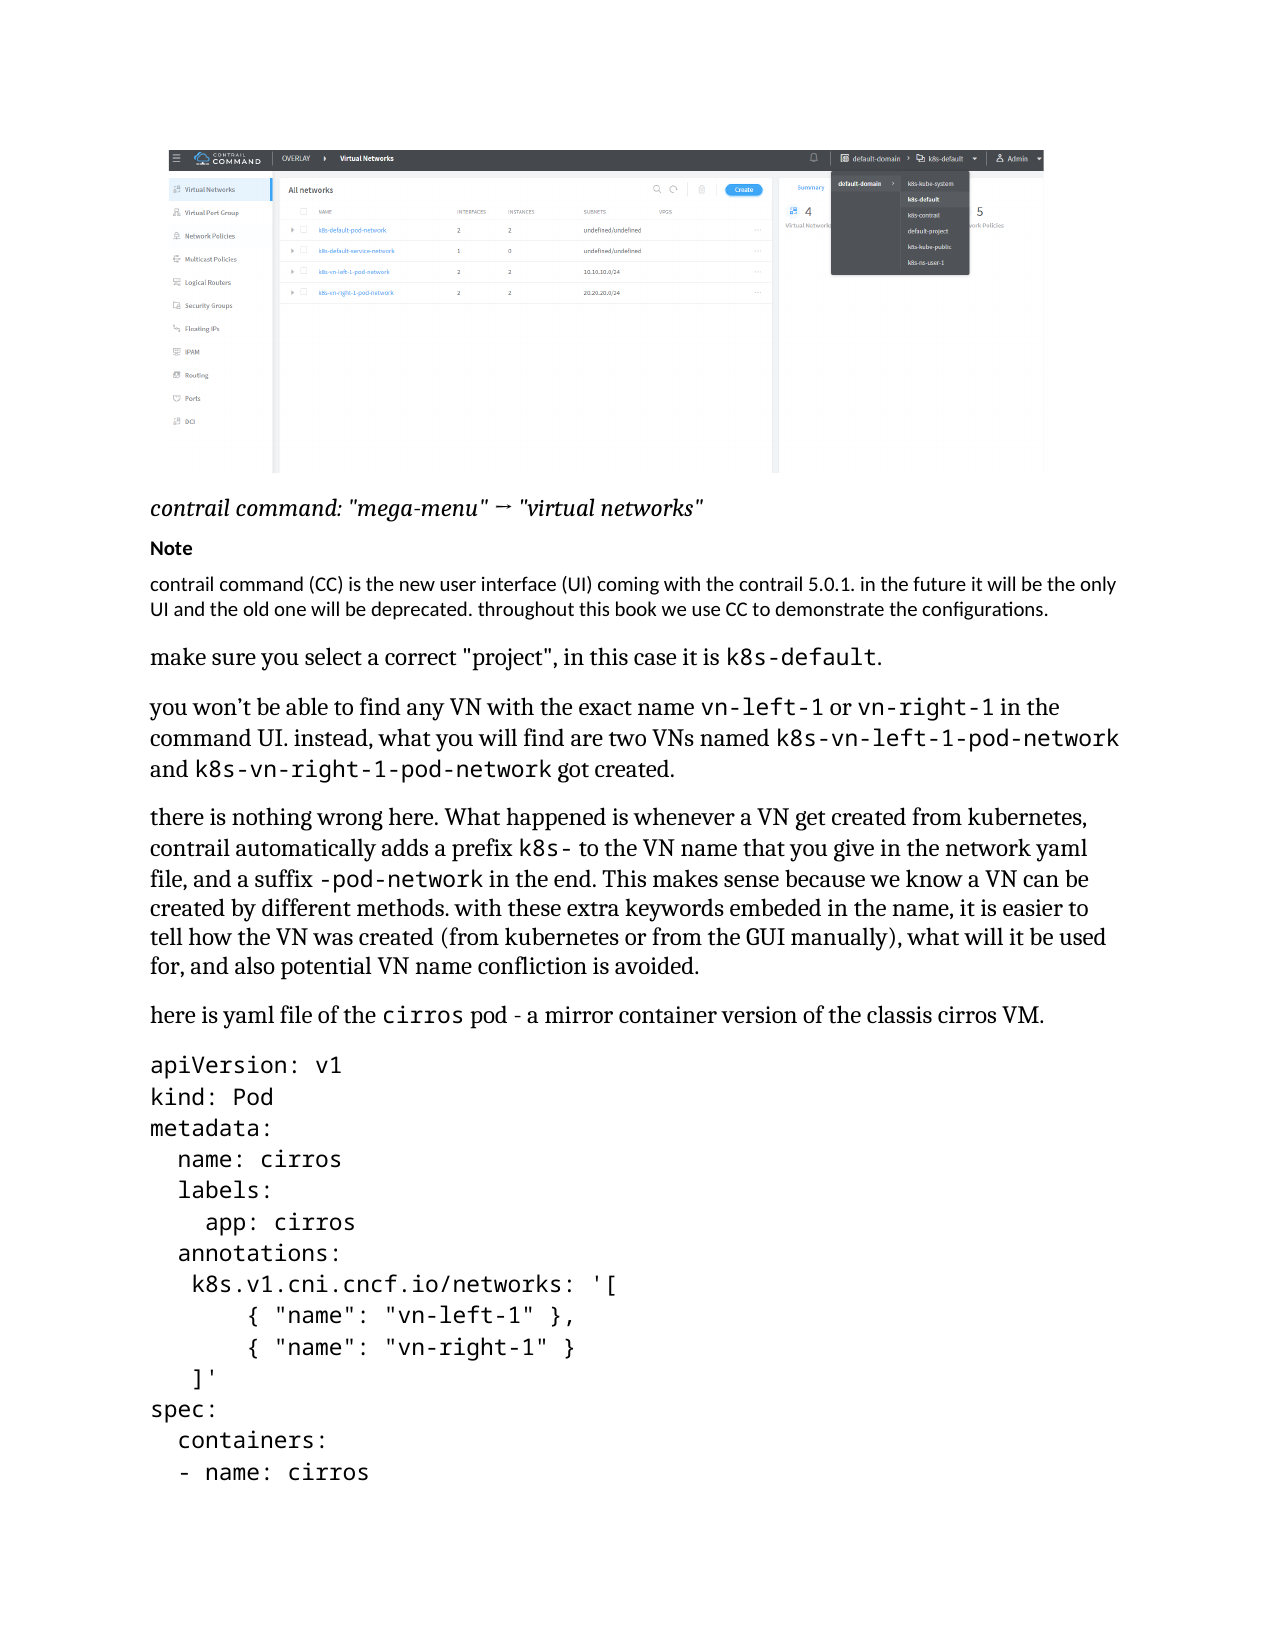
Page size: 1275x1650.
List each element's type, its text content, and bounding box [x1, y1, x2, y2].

text you won’t be able to find any VN with the exact name vn-left-1 or vn-right-1 in the command UI. instead, what you will find are two VNs named k8s-vn-left-1-pod-network and k8s-vn-right-1-pod-network got created. [150, 691, 1125, 784]
text Note [150, 535, 1125, 561]
text contrail command: "mega-menu" → "virtual networks" [150, 494, 1125, 523]
text make sure you select a correct "project", in this case it is k8s-default. [150, 641, 1125, 672]
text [150, 1049, 1125, 1487]
text here is yaml file of the cirros pod - a mirror container version of the classis cirros VM. [150, 999, 1125, 1031]
text contrail command (CC) is the new user interface (UI) coming with the contrail 5.0.1. in the future it will be the only UI and the old one will be deprecated. throughout this book we use CC to demonstrate the configurations. [150, 571, 1125, 622]
picture [168, 150, 1044, 473]
text there is nothing wrong here. What happened is whenever a VN get created from kubernetes, contrail automatically adds a prefix k8s- to the VN name that you give in the network yaml file, and a suffix -pod-network in the end. This makes sense because we know a VN can be created by different methods. with these extra keywords embeded in the name, it is easier to tell how the VN was created (from kubernetes or from the GUI manually), what will it be used for, and also potential VN name confliction is avoided. [150, 803, 1125, 981]
